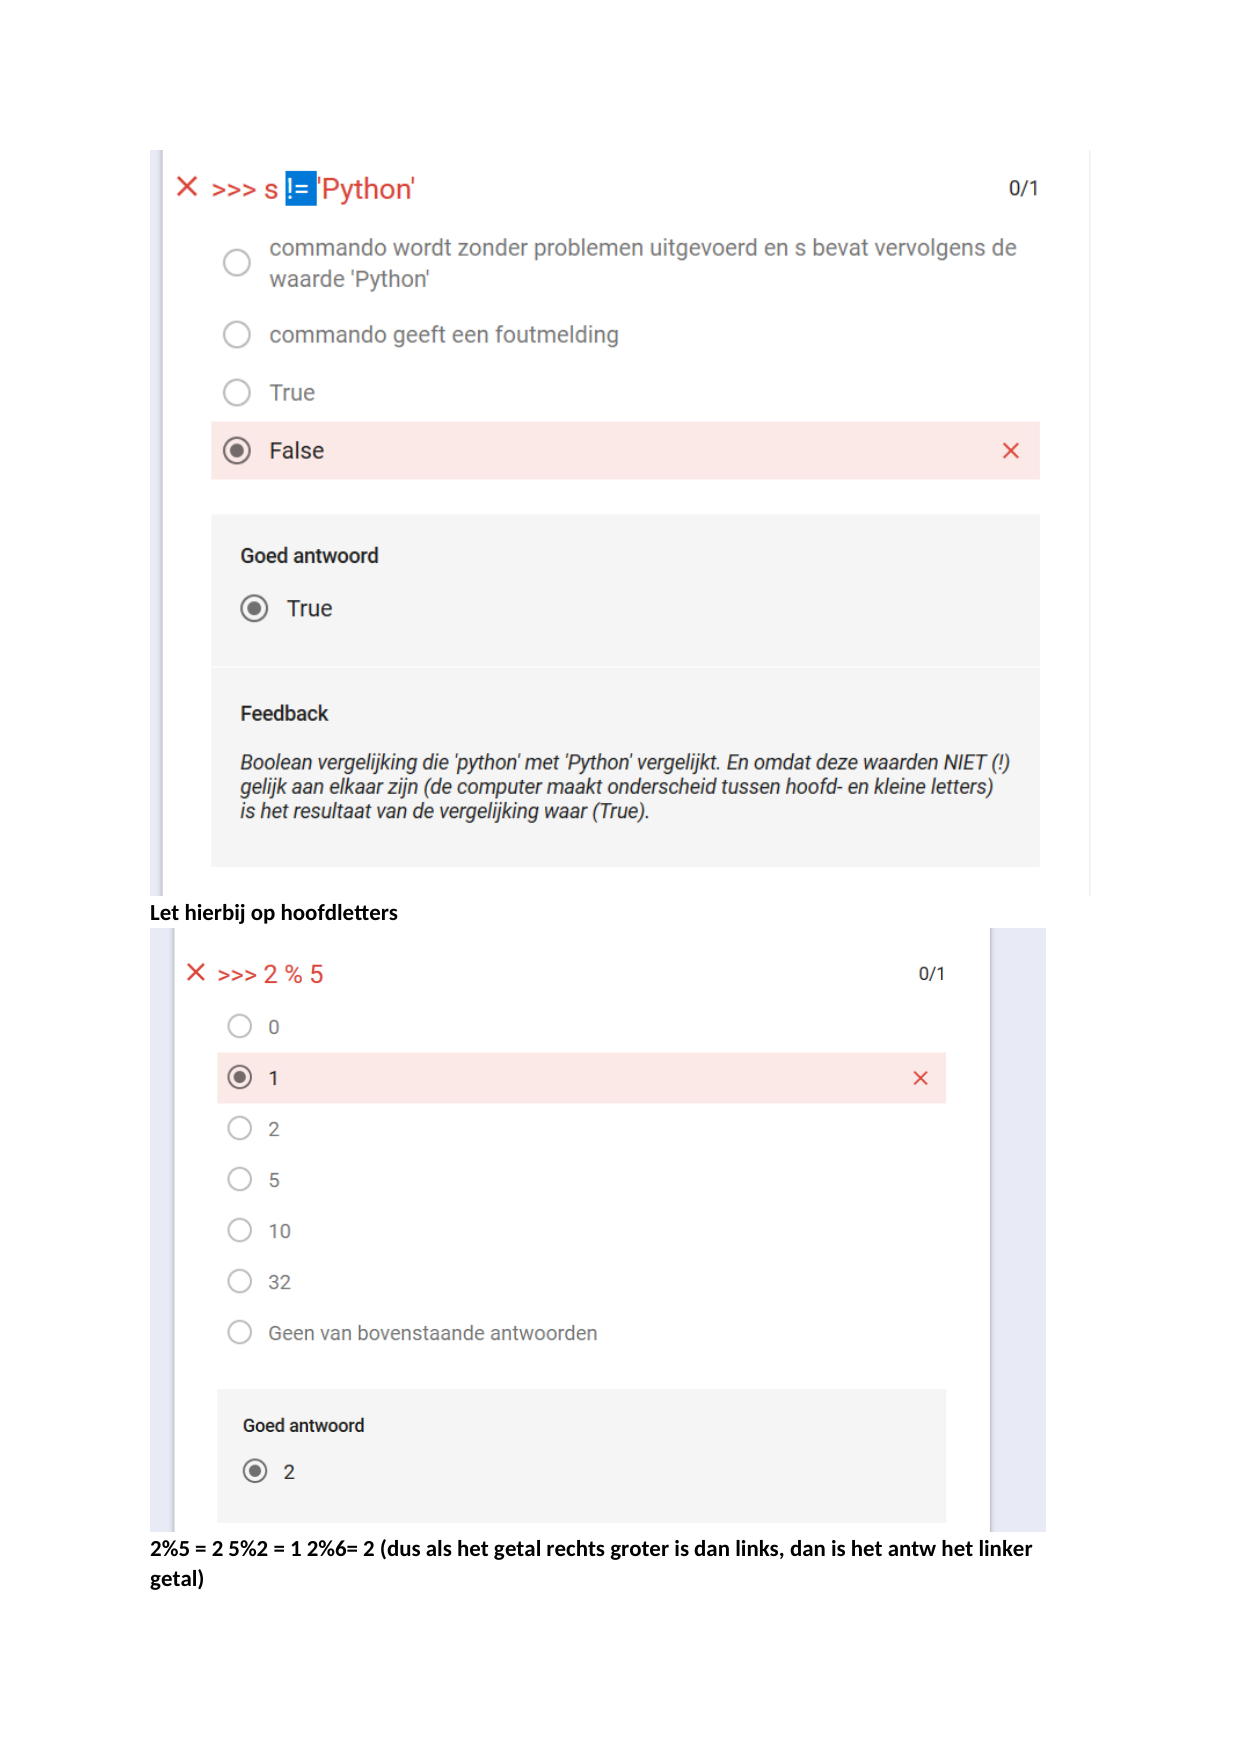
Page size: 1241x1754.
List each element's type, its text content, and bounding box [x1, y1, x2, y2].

picture [150, 150, 1091, 896]
picture [150, 928, 1046, 1532]
text 2%5 = 2 5%2 = 1 2%6= 2 (dus als het getal rechts groter is dan links, dan is het antw het linker getal) [150, 1534, 1090, 1592]
text Let hierbij op hoofdletters [150, 898, 1090, 926]
